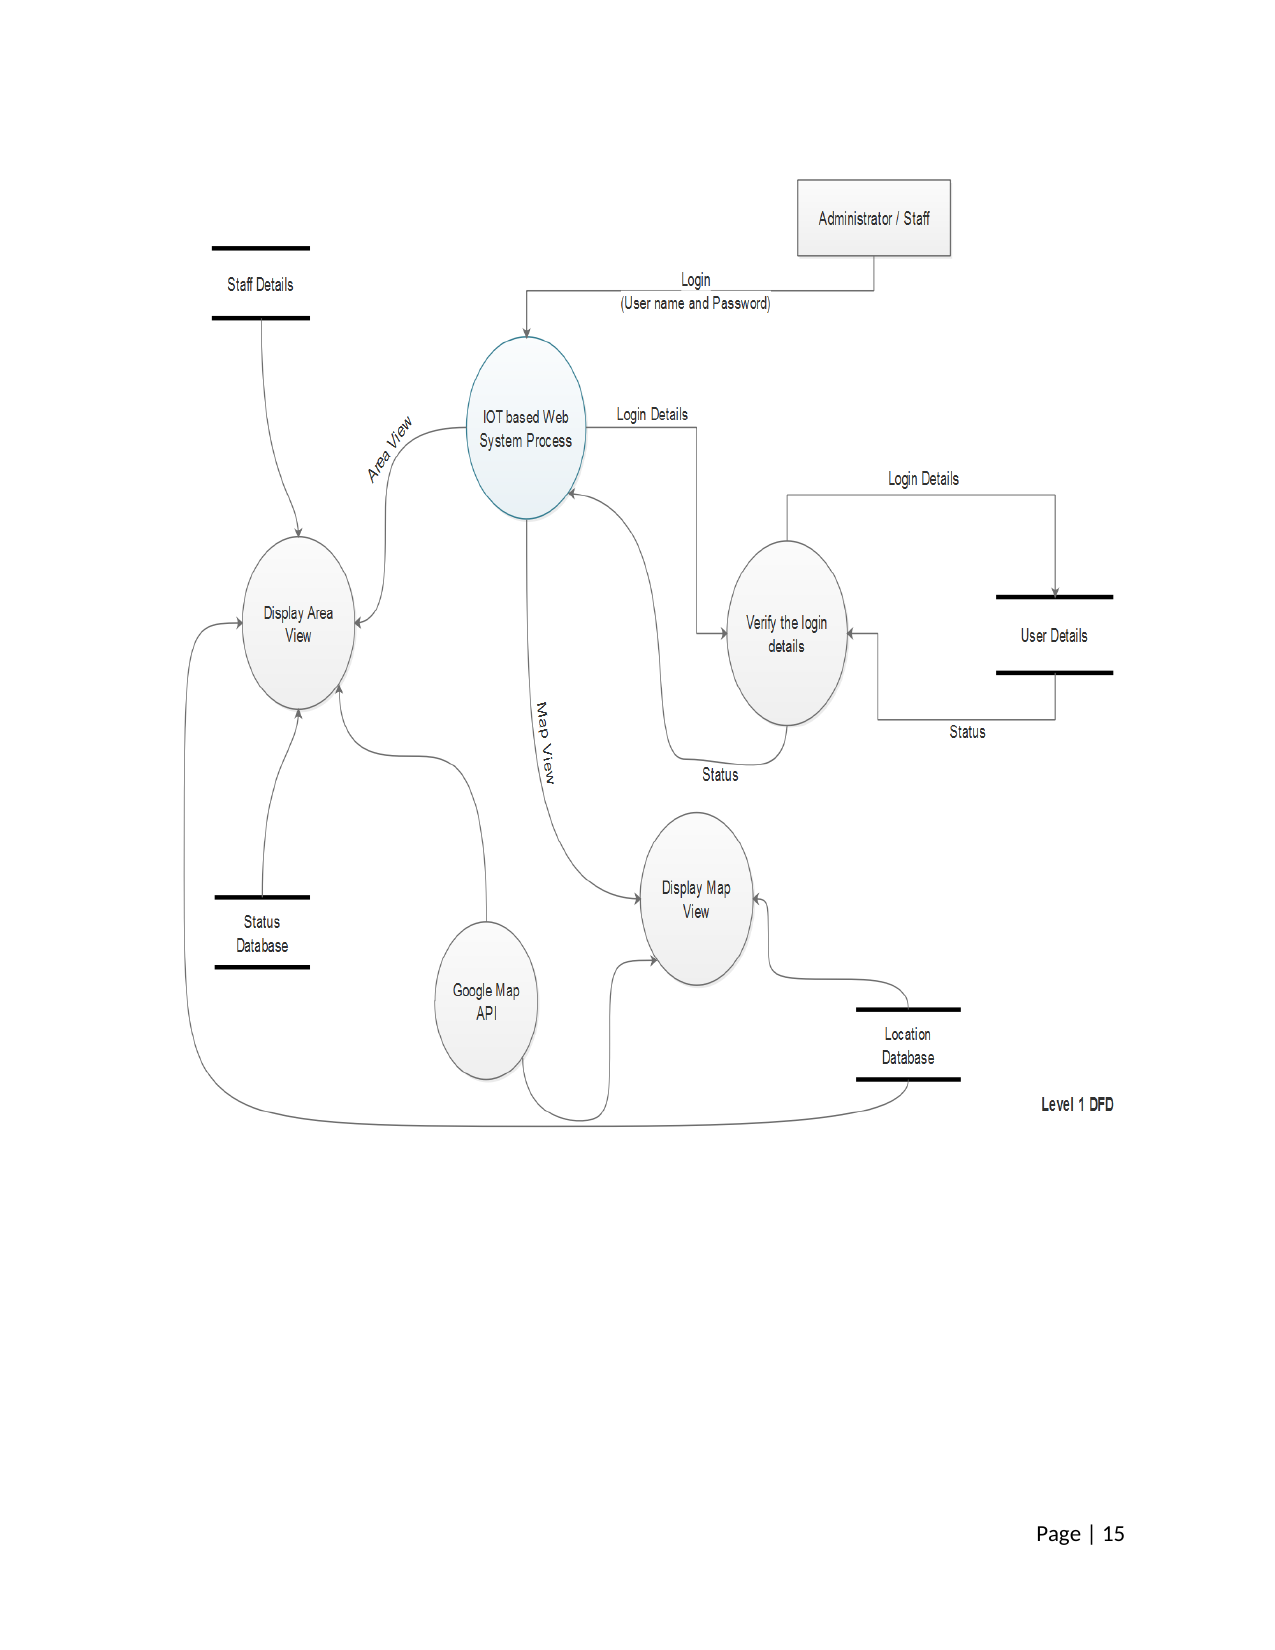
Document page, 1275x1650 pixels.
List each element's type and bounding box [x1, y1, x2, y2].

picture [165, 150, 1141, 1150]
